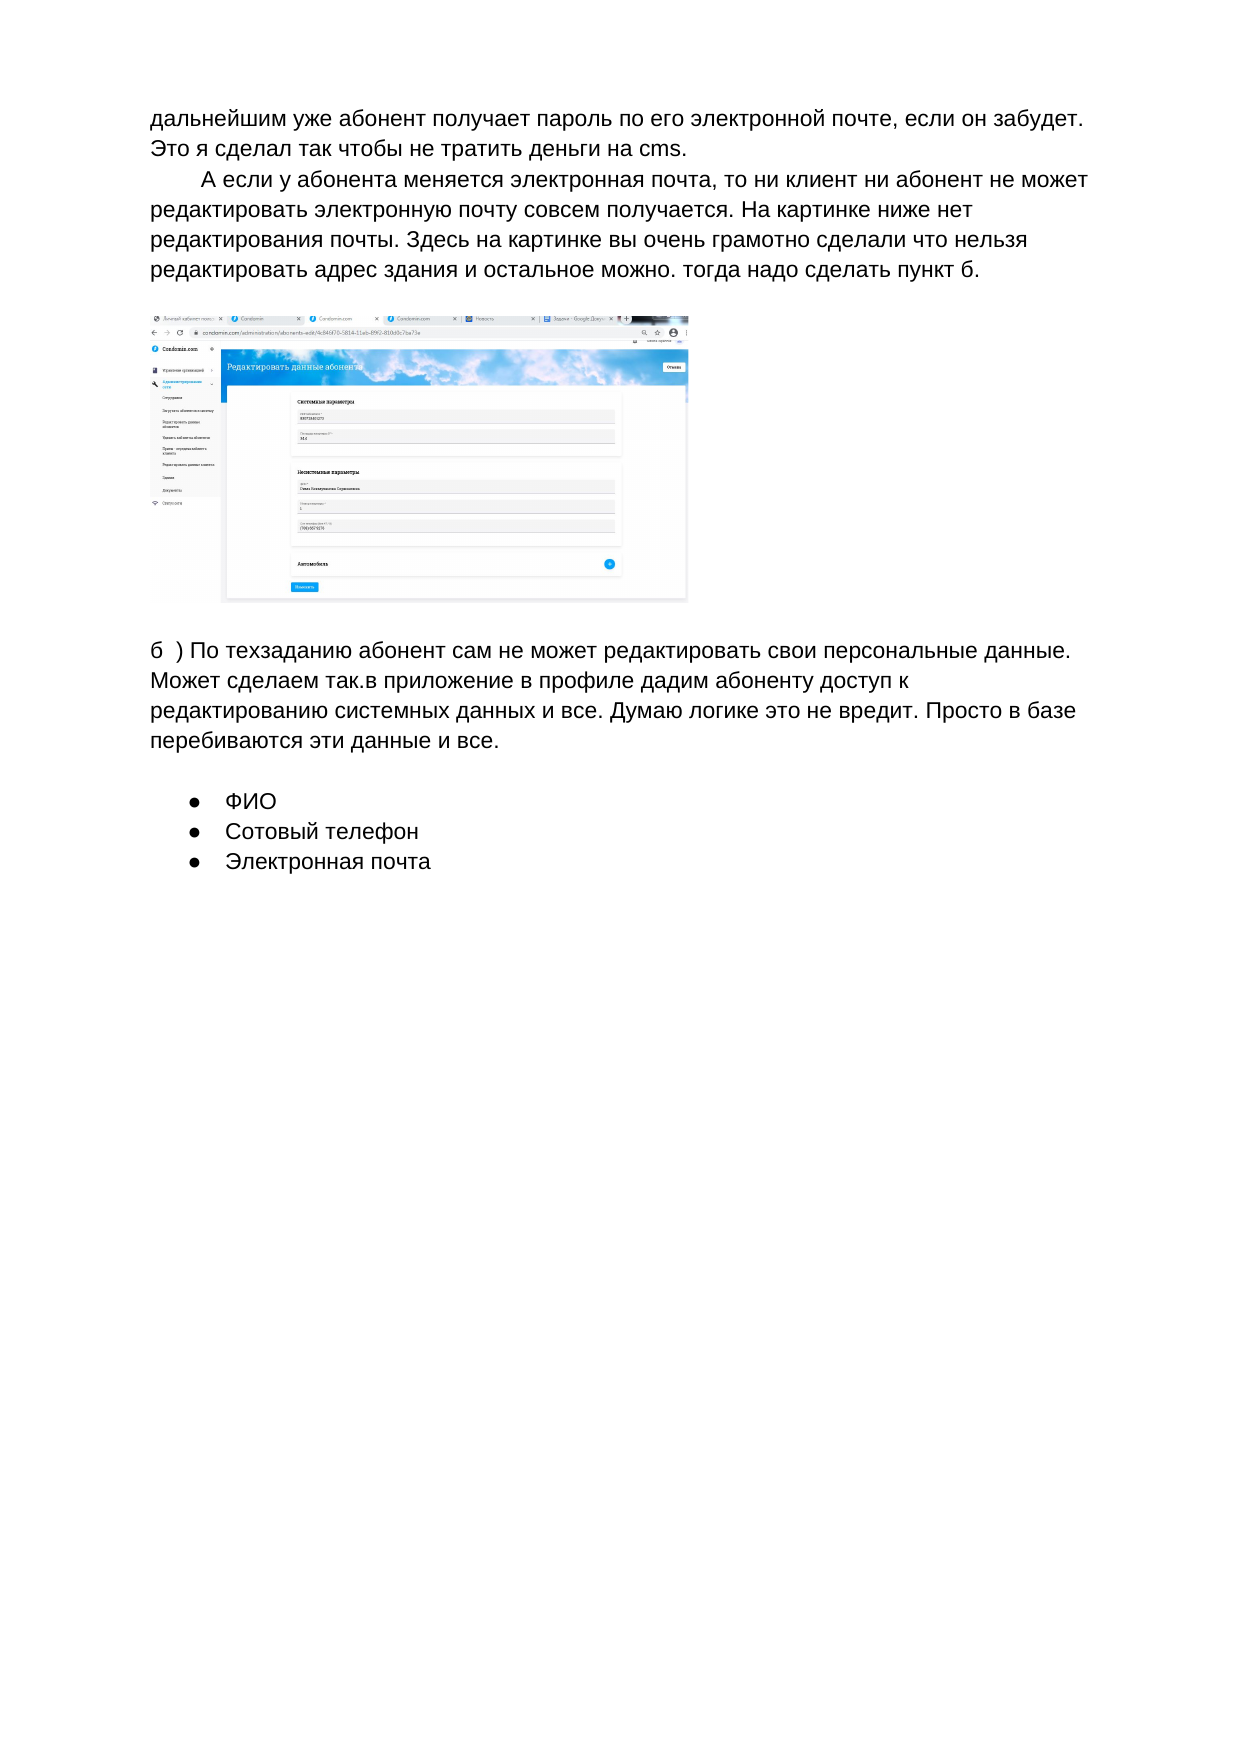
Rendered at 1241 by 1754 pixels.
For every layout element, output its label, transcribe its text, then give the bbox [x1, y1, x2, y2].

list ФИО [187, 788, 1090, 814]
list Сотовый телефон [187, 818, 1090, 844]
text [150, 105, 1090, 162]
text Может сделаем так.в приложение в профиле дадим абоненту доступ к редактированию системных данных и все. Думаю логике это не вредит. Просто в базе перебиваются эти данные и все. [150, 667, 1090, 754]
text б ) По техзаданию абонент сам не может редактировать свои персональные данные. [150, 637, 1090, 663]
picture [150, 316, 689, 603]
text А если у абонента меняется электронная почта, то ни клиент ни абонент не может редактировать электронную почту совсем получается. На картинке ниже нет редактирования почты. Здесь на картинке вы очень грамотно сделали что нельзя редактировать адрес здания и остальное можно. тогда надо сделать пункт б. [150, 166, 1090, 283]
list Электронная почта [187, 848, 1090, 875]
